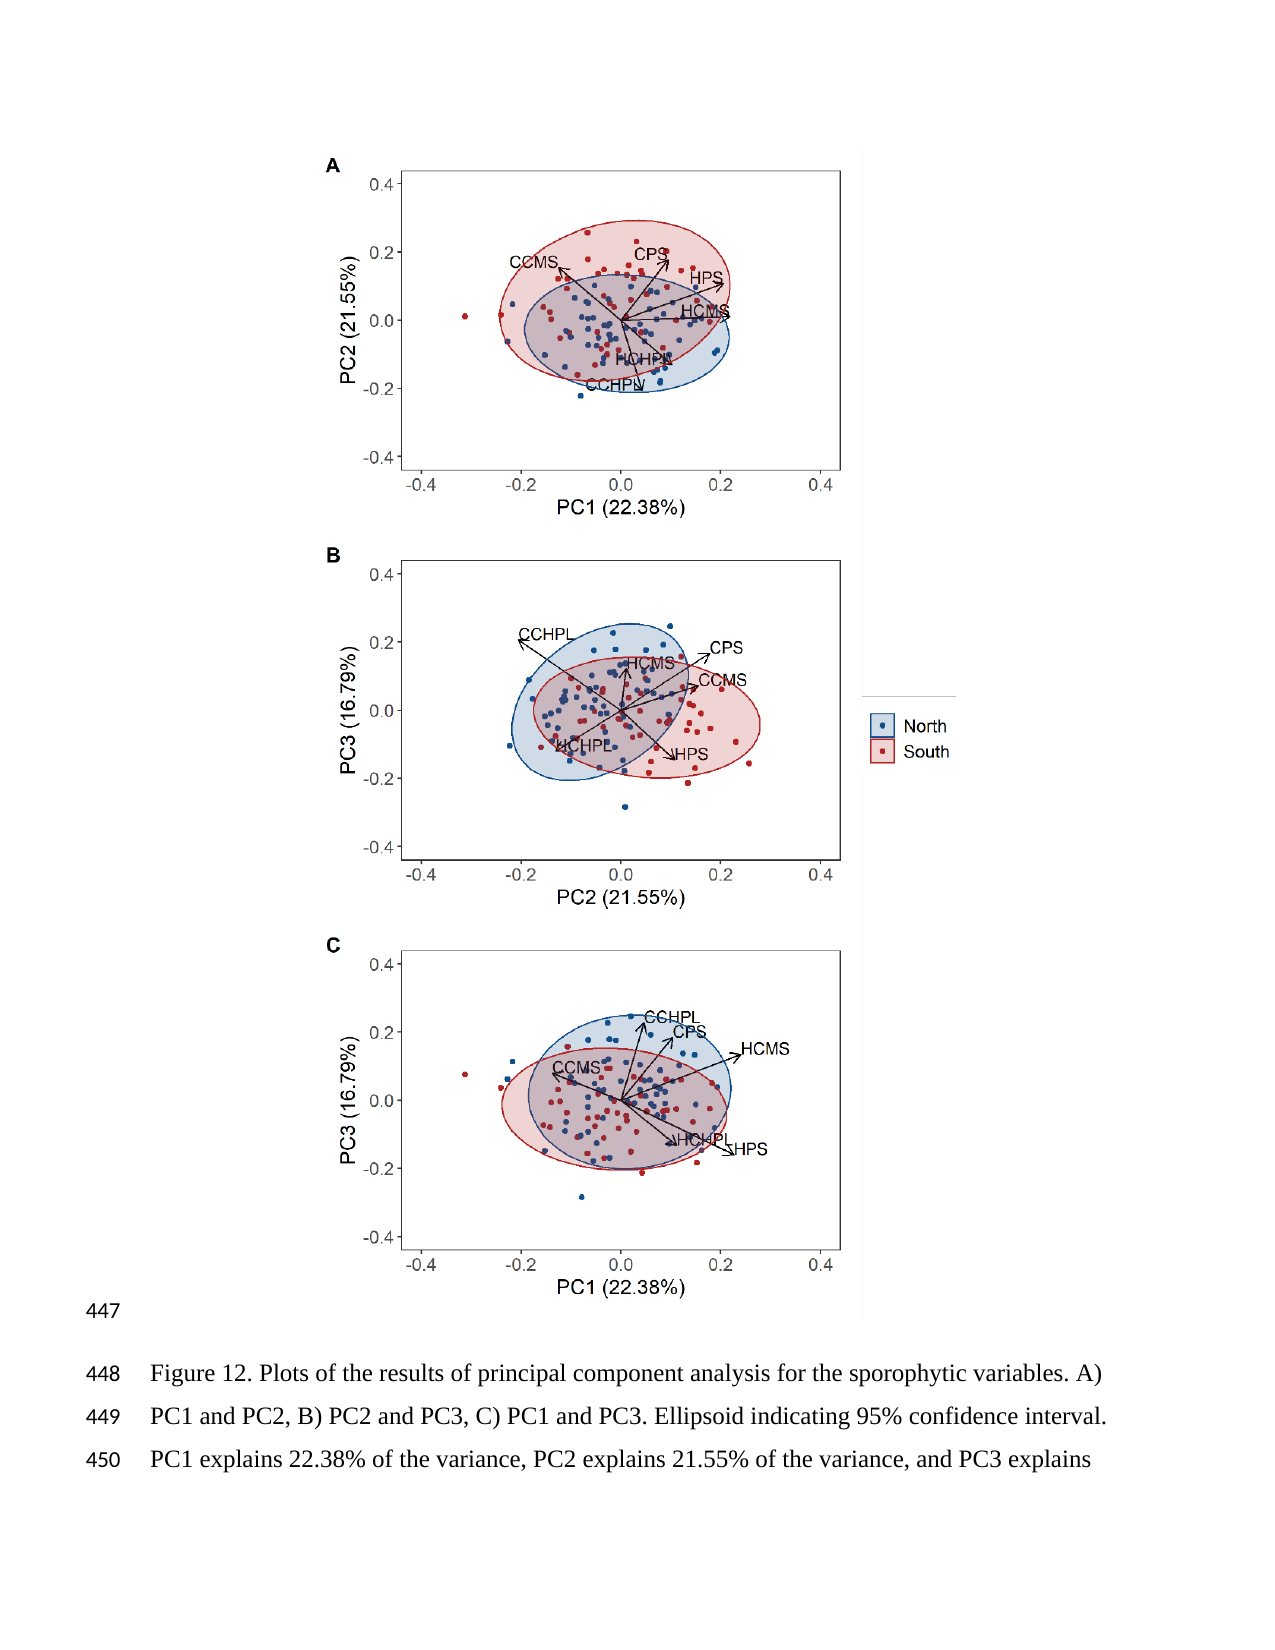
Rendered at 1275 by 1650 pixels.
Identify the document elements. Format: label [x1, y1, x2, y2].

picture [318, 150, 957, 1319]
title [150, 1358, 1125, 1473]
